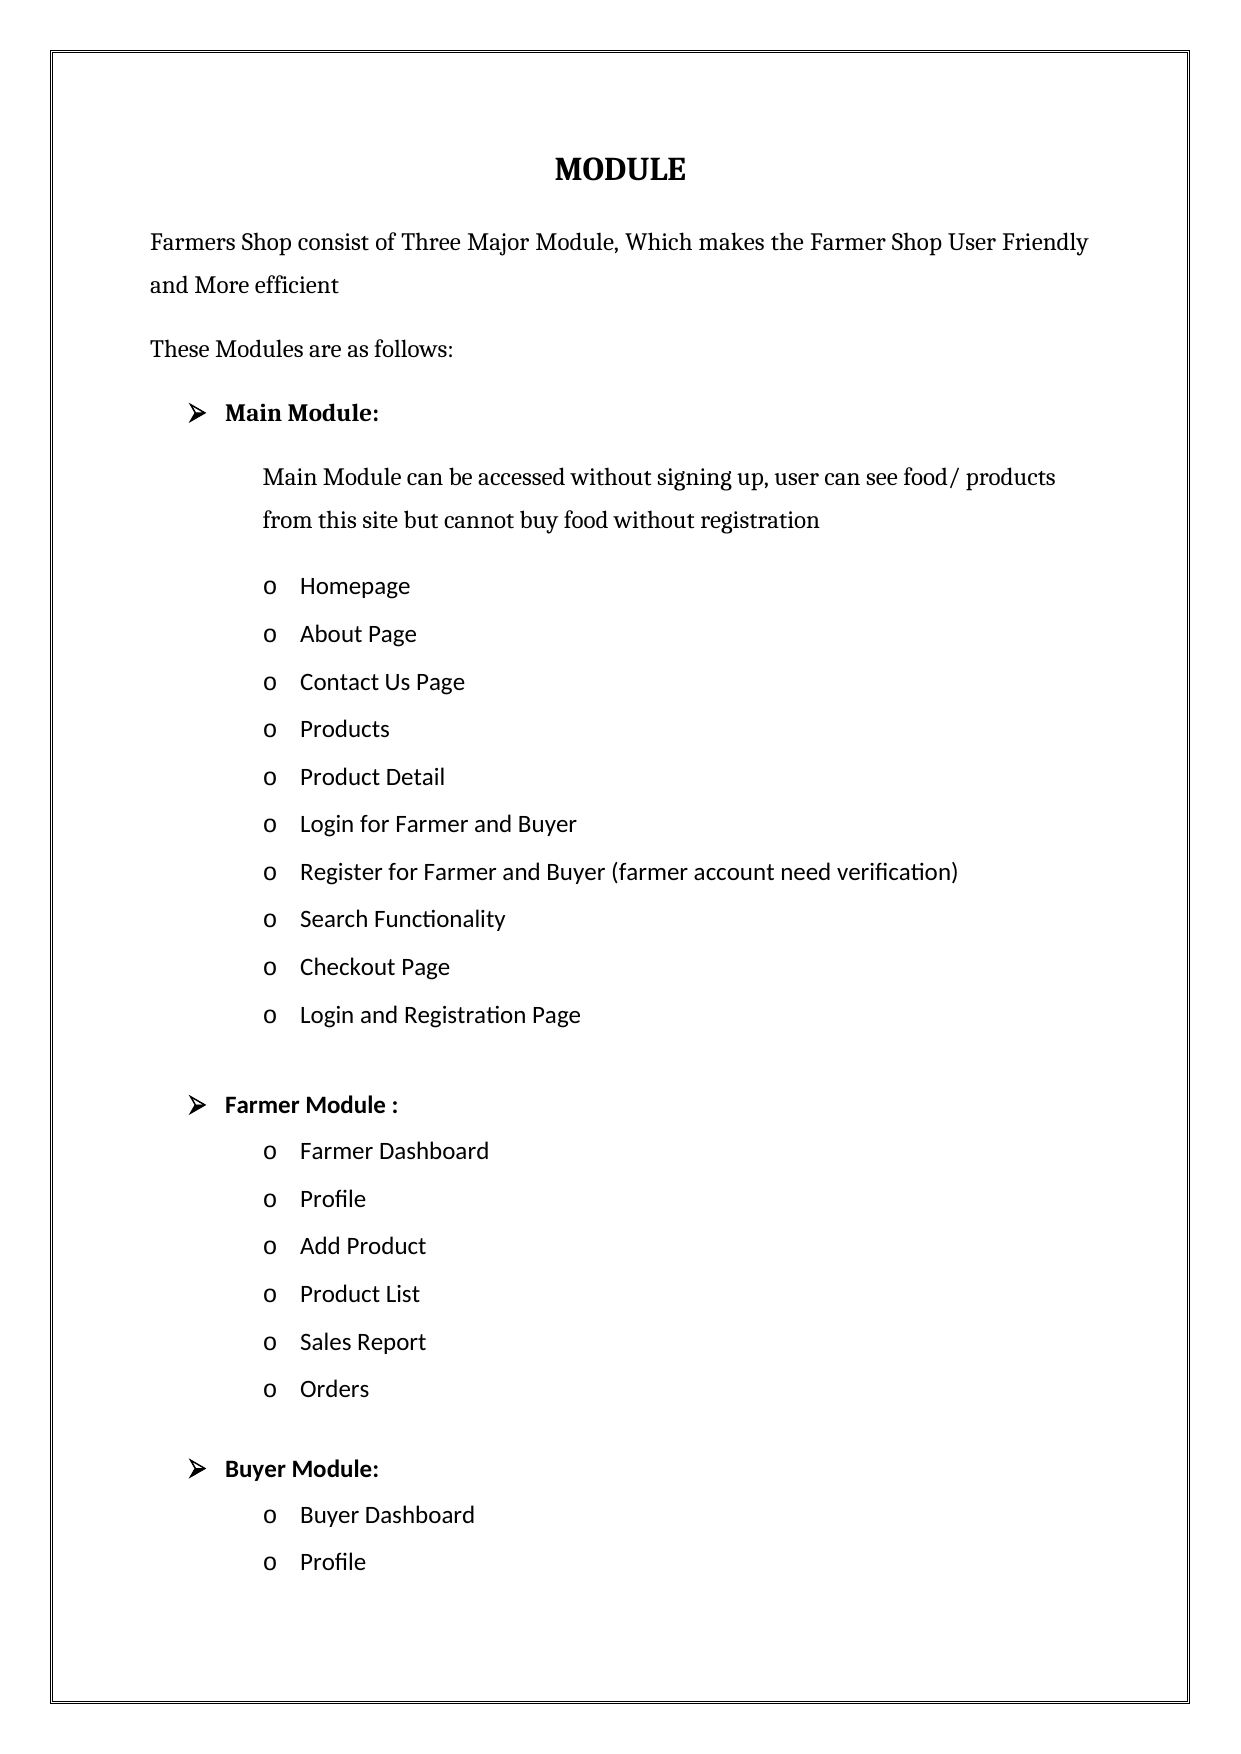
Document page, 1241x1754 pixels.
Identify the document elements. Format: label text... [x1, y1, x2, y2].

list Register for Farmer and Buyer (farmer account need verification) [262, 856, 1090, 888]
list Farmer Dashboard [262, 1135, 1090, 1167]
list Farmer Module : [187, 1089, 1090, 1120]
list Login and Registration Page [262, 999, 1090, 1031]
list Contact Us Page [262, 666, 1090, 697]
list Product List [262, 1278, 1090, 1310]
list Product Detail [262, 761, 1090, 793]
list About Page [262, 618, 1090, 650]
list Homepage [262, 570, 1090, 602]
list Sales Report [262, 1326, 1090, 1357]
list Buyer Dashboard [262, 1499, 1090, 1531]
list Search Functionality [262, 904, 1090, 935]
list Main Module: [187, 399, 1090, 428]
text These Modules are as follows: [150, 335, 1090, 364]
list Profile [262, 1183, 1090, 1215]
list Buyer Module: [187, 1453, 1090, 1484]
list Add Product [262, 1231, 1090, 1262]
list Checkout Page [262, 951, 1090, 983]
text Main Module can be accessed without signing up, user can see food/ products from this site but cannot buy food without registration [262, 463, 1090, 535]
list Products [262, 713, 1090, 745]
list Profile [262, 1547, 1090, 1578]
list Orders [262, 1373, 1090, 1405]
text Farmers Shop consist of Three Major Module, Which makes the Farmer Shop User Friendly and More efficient [150, 228, 1090, 300]
text MODULE [150, 150, 1090, 188]
list Login for Farmer and Buyer [262, 808, 1090, 840]
